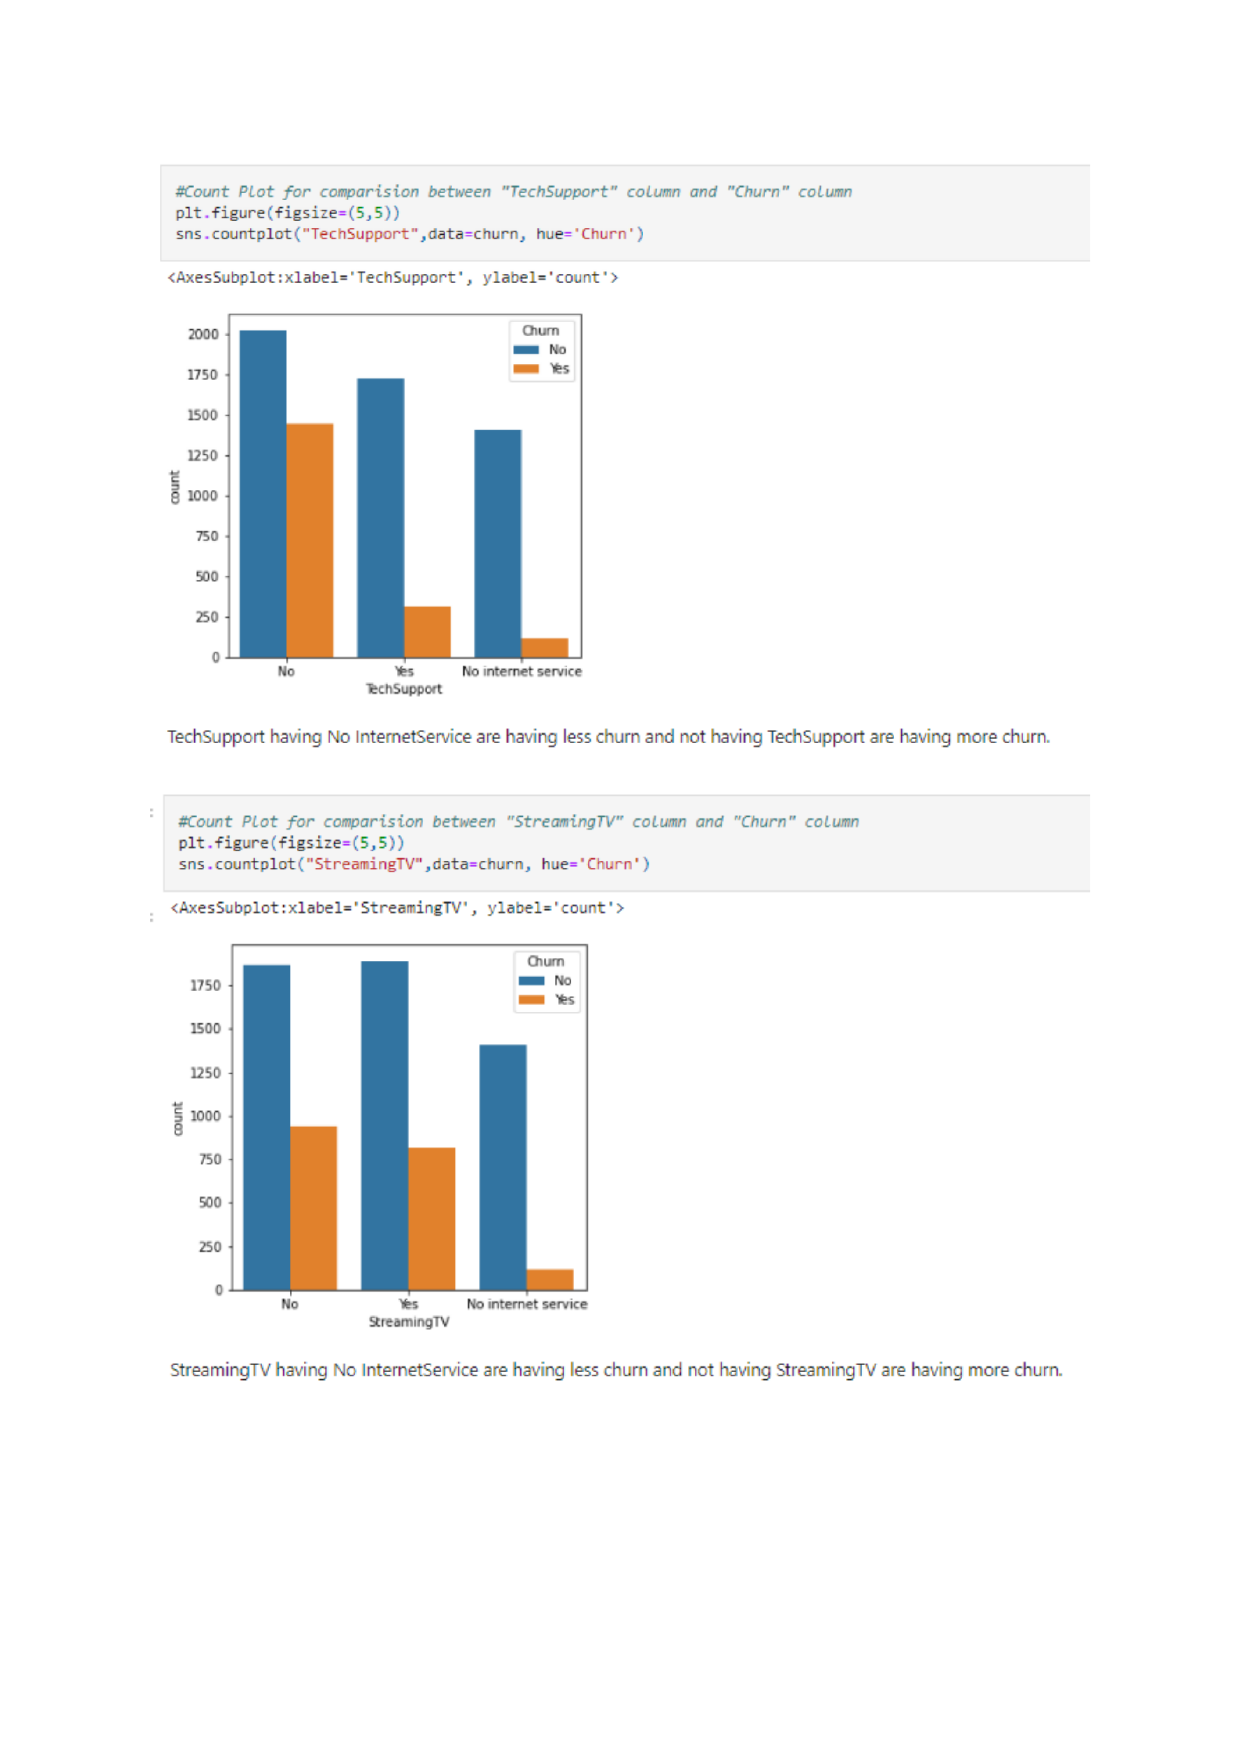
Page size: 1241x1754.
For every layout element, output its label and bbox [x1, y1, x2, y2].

picture [150, 150, 1091, 1404]
